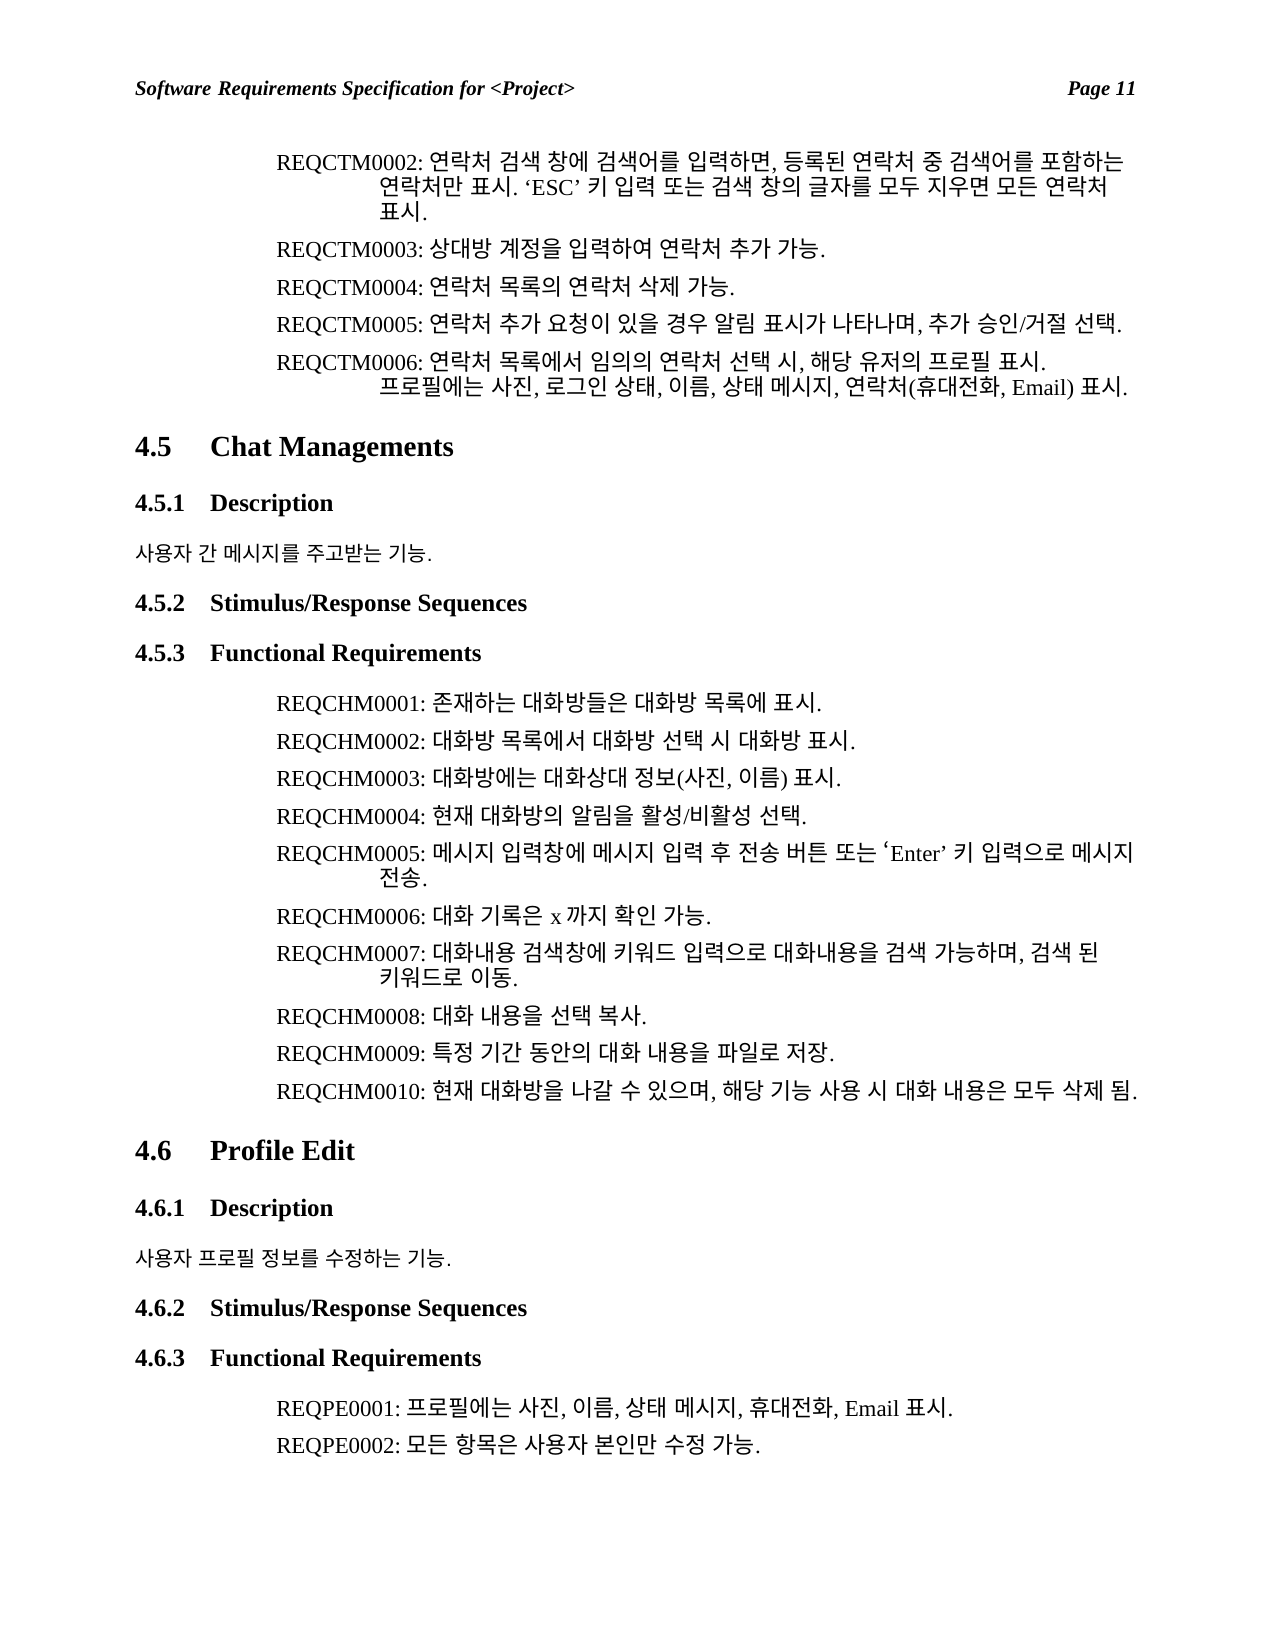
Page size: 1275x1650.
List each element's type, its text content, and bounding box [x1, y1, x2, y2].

subtitle Description [135, 1196, 1140, 1221]
text REQCHM0006: 대화 기록은 x까지 확인 가능. [276, 904, 1140, 929]
subtitle Stimulus/Response Sequences [135, 592, 1140, 617]
text REQPE0001: 프로필에는 사진, 이름, 상태 메시지, 휴대전화, Email 표시. [276, 1396, 1140, 1421]
text REQCTM0004: 연락처 목록의 연락처 삭제 가능. [276, 275, 1140, 300]
text REQCHM0001: 존재하는 대화방들은 대화방 목록에 표시. [276, 692, 1140, 717]
text REQCHM0007: 대화내용 검색창에 키워드 입력으로 대화내용을 검색 가능하며, 검색 된 키워드로 이동. [276, 942, 1140, 992]
text 사용자 프로필 정보를 수정하는 기능. [135, 1246, 1140, 1271]
subtitle Description [135, 492, 1140, 517]
text REQCHM0002: 대화방 목록에서 대화방 선택 시 대화방 표시. [276, 729, 1140, 754]
text REQCHM0005: 메시지 입력창에 메시지 입력 후 전송 버튼 또는 ‘Enter’ 키 입력으로 메시지 전송. [276, 842, 1140, 892]
subtitle Functional Requirements [135, 1346, 1140, 1371]
subtitle Stimulus/Response Sequences [135, 1296, 1140, 1321]
text 사용자 간 메시지를 주고받는 기능. [135, 542, 1140, 567]
subtitle Functional Requirements [135, 642, 1140, 667]
text REQCHM0009: 특정 기간 동안의 대화 내용을 파일로 저장. [276, 1042, 1140, 1067]
text REQCTM0002: 연락처 검색 창에 검색어를 입력하면, 등록된 연락처 중 검색어를 포함하는 연락처만 표시. ‘ESC’ 키 입력 또는 검색 창의 글자를 모두 지우면 모든 연락처 표시. [276, 150, 1140, 225]
text REQCTM0003: 상대방 계정을 입력하여 연락처 추가 가능. [276, 237, 1140, 262]
subtitle Profile Edit [135, 1133, 1140, 1167]
text REQCHM0004: 현재 대화방의 알림을 활성/비활성 선택. [276, 804, 1140, 829]
text REQPE0002: 모든 항목은 사용자 본인만 수정 가능. [276, 1434, 1140, 1459]
text REQCHM0008: 대화 내용을 선택 복사. [276, 1004, 1140, 1029]
text REQCHM0003: 대화방에는 대화상대 정보(사진, 이름) 표시. [276, 767, 1140, 792]
subtitle Chat Managements [135, 429, 1140, 463]
text REQCHM0010: 현재 대화방을 나갈 수 있으며, 해당 기능 사용 시 대화 내용은 모두 삭제 됨. [276, 1079, 1140, 1104]
text REQCTM0005: 연락처 추가 요청이 있을 경우 알림 표시가 나타나며, 추가 승인/거절 선택. [276, 312, 1140, 337]
text REQCTM0006: 연락처 목록에서 임의의 연락처 선택 시, 해당 유저의 프로필 표시. 프로필에는 사진, 로그인 상태, 이름, 상태 메시지, 연락처(휴대전화, Email) 표시. [276, 350, 1140, 400]
